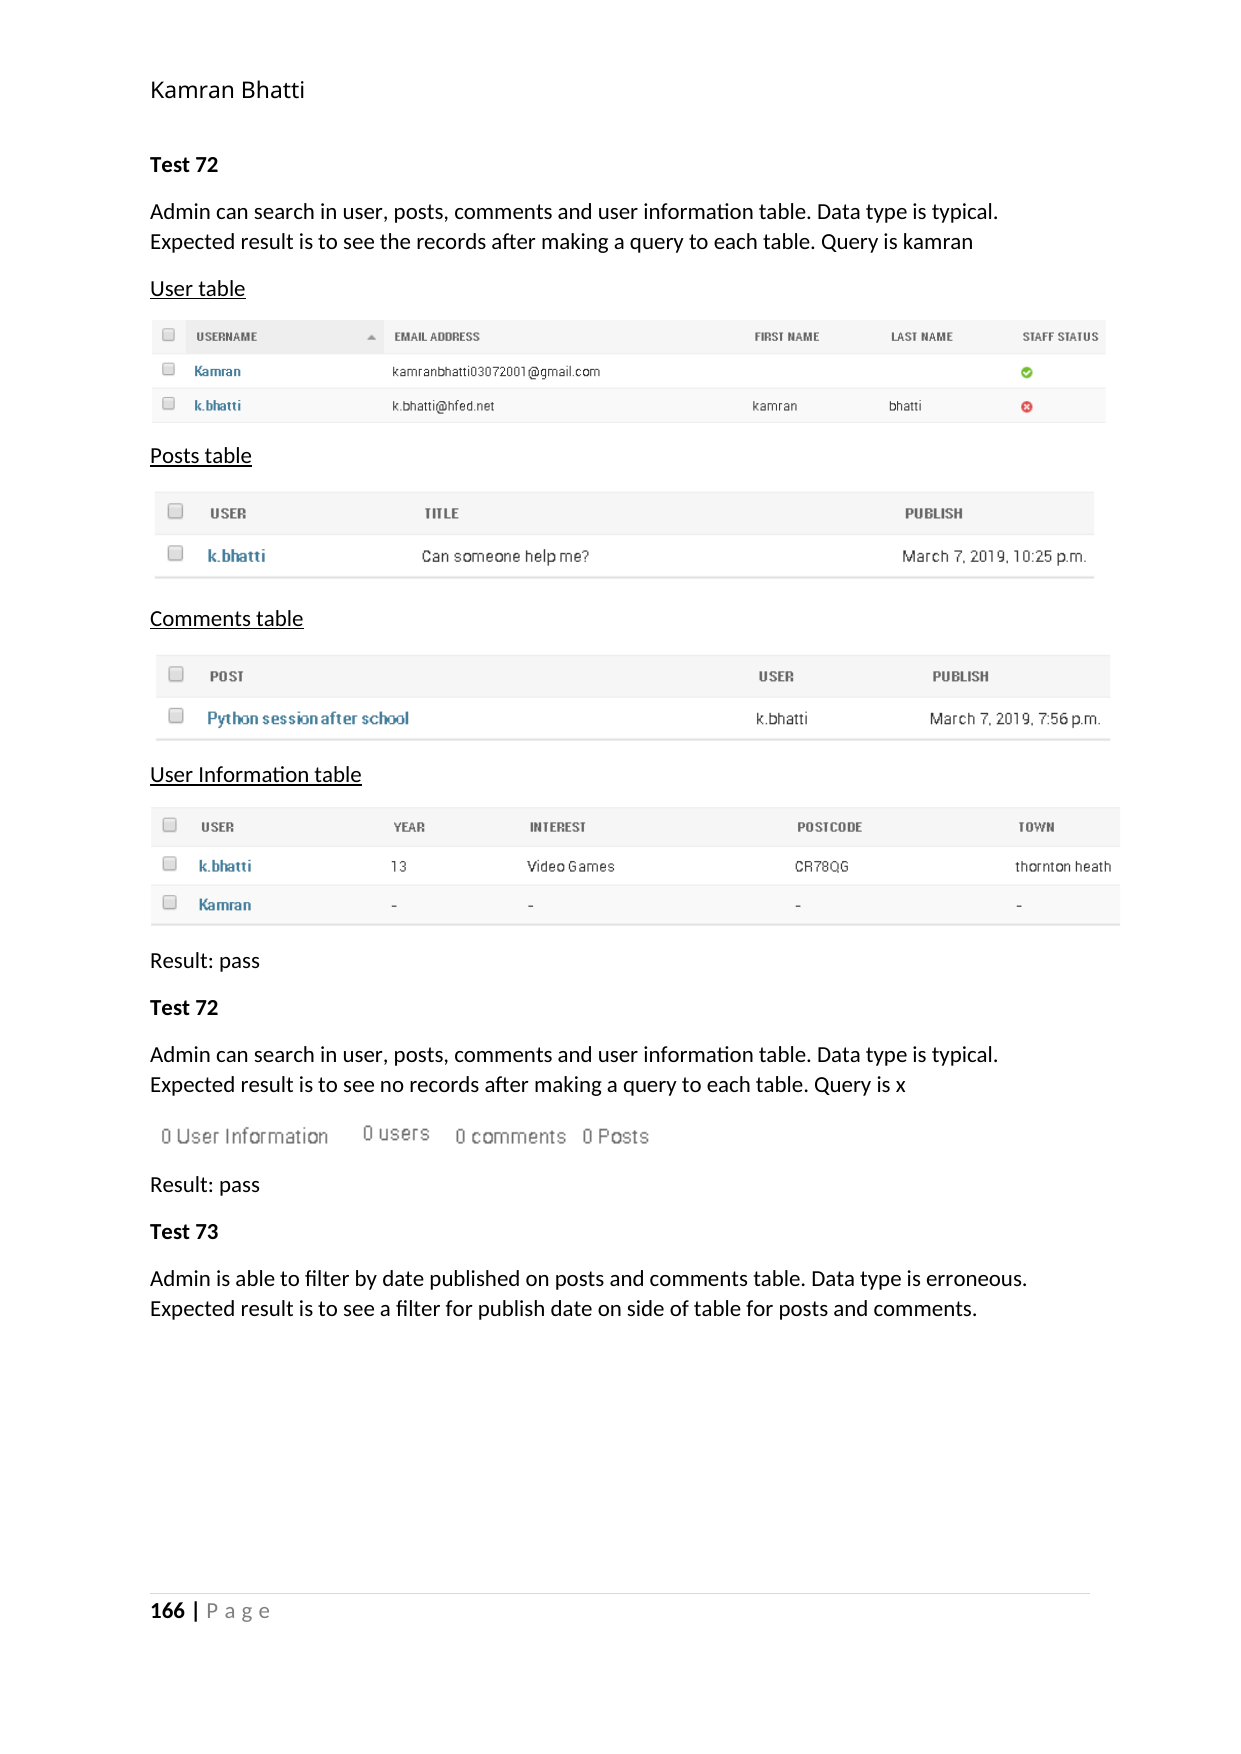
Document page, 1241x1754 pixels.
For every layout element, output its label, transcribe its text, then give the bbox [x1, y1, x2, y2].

text User Information table [150, 760, 1090, 788]
picture [449, 1126, 572, 1152]
picture [150, 488, 1095, 585]
picture [150, 1121, 354, 1152]
picture [150, 650, 1111, 742]
picture [150, 320, 1106, 423]
text Test 73 [150, 1217, 1090, 1245]
text Admin can search in user, posts, comments and user information table. Data type is typical. Expected result is to see no records after making a query to each table. Query is x [150, 1040, 1090, 1098]
text Comments table [150, 604, 1090, 632]
text Result: pass [150, 946, 1090, 974]
text Posts table [150, 441, 1090, 469]
text Test 72 [150, 993, 1090, 1021]
text Admin is able to filter by date published on posts and comments table. Data type is erroneous. Expected result is to see a filter for publish date on side of table for posts and comments. [150, 1264, 1090, 1322]
text Admin can search in user, posts, comments and user information table. Data type is typical. Expected result is to see the records after making a query to each table. Query is kamran [150, 197, 1090, 255]
picture [576, 1121, 661, 1152]
picture [150, 807, 1121, 928]
picture [358, 1117, 445, 1152]
text Result: pass [150, 1170, 1090, 1198]
text Test 72 [150, 150, 1090, 178]
text User table [150, 274, 1090, 302]
